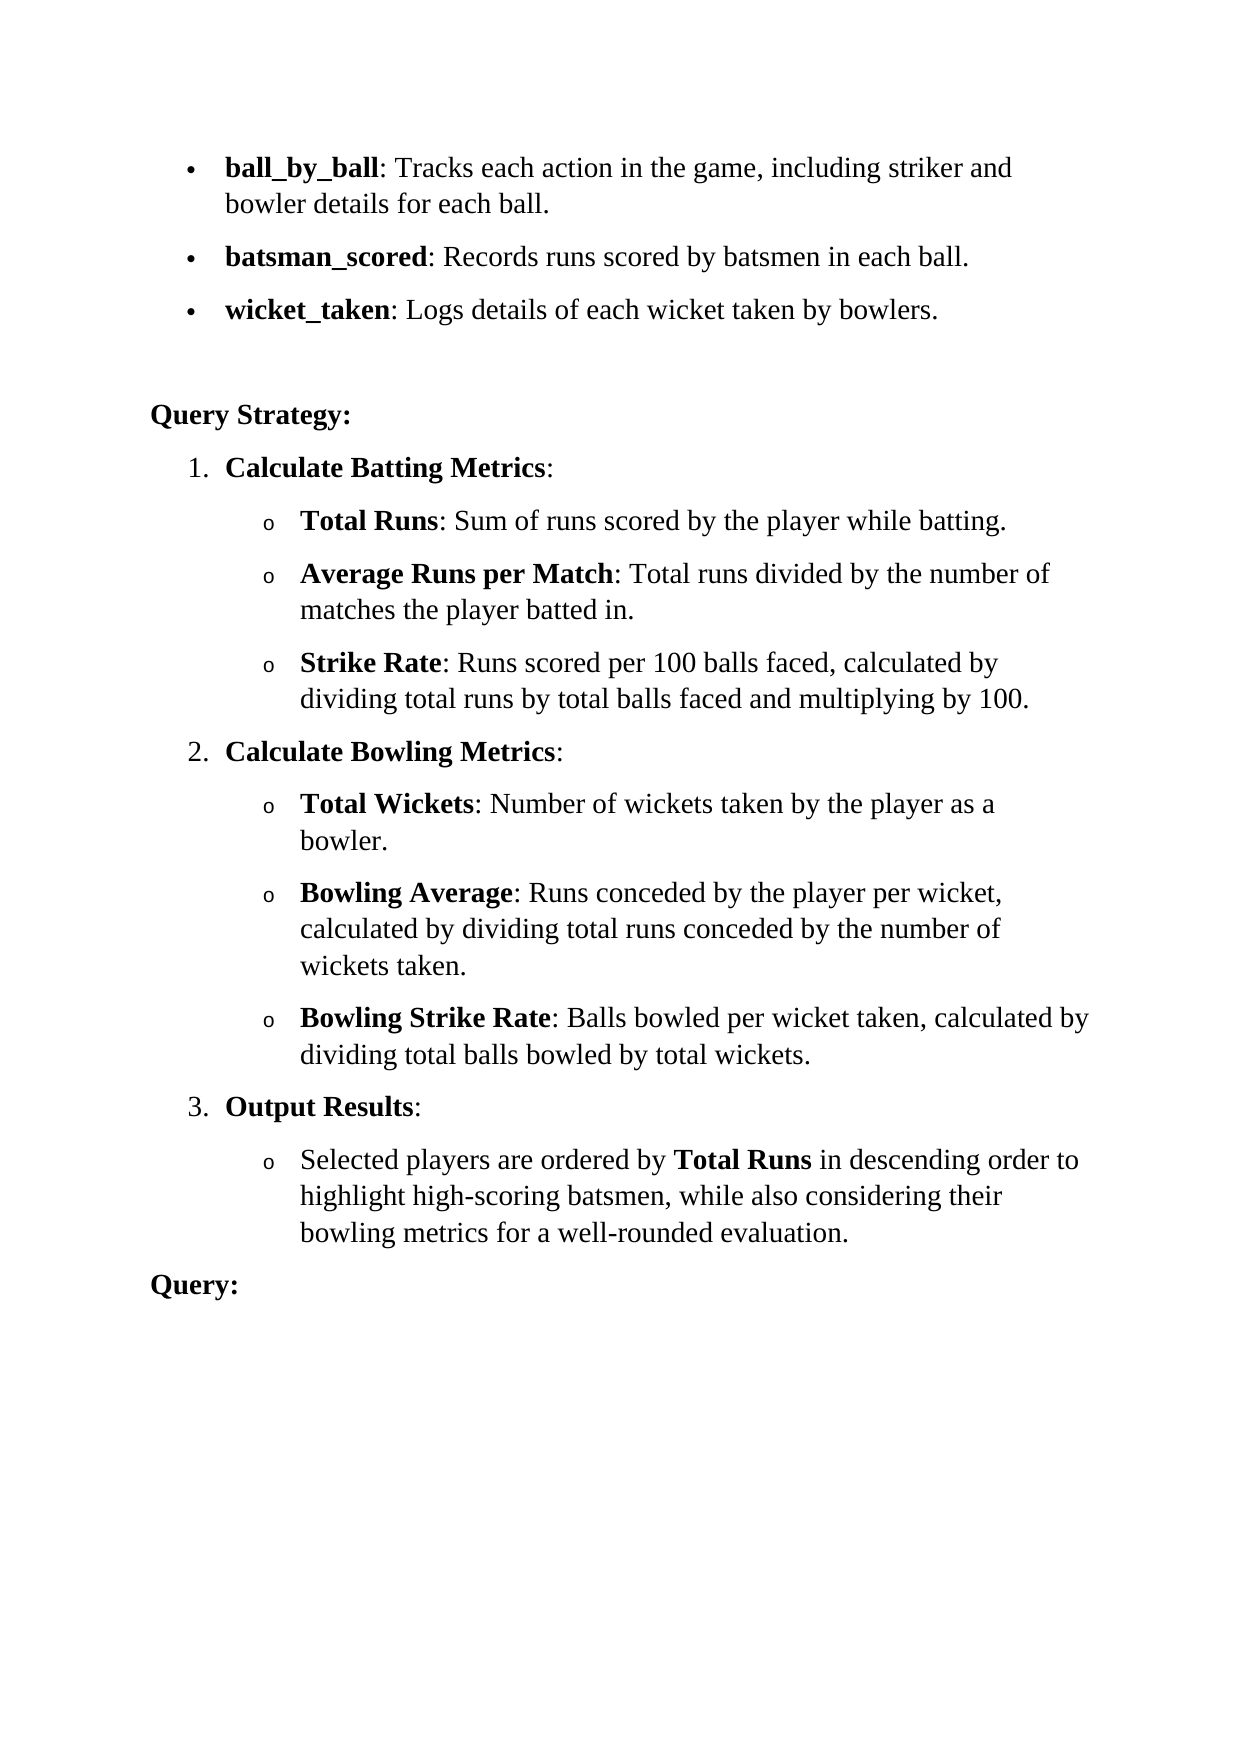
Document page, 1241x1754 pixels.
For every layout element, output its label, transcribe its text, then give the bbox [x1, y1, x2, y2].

list wicket_taken: Logs details of each wicket taken by bowlers. [187, 292, 1090, 325]
list Selected players are ordered by Total Runs in descending order to highlight high-scoring batsmen, while also considering their bowling metrics for a well-rounded evaluation. [262, 1142, 1090, 1248]
list Calculate Batting Metrics: [187, 450, 1090, 484]
list ball_by_ball: Tracks each action in the game, including striker and bowler details for each ball. [187, 150, 1090, 220]
list Strike Rate: Runs scored per 100 balls faced, calculated by dividing total runs by total balls faced and multiplying by 100. [262, 645, 1090, 714]
list Average Runs per Match: Total runs divided by the number of matches the player batted in. [262, 556, 1090, 626]
text Query: [150, 1267, 1090, 1301]
list Total Runs: Sum of runs scored by the player while batting. [262, 503, 1090, 537]
text Query Strategy: [150, 397, 1090, 431]
list Calculate Bowling Metrics: [187, 734, 1090, 767]
list Bowling Strike Rate: Balls bowled per wicket taken, calculated by dividing total balls bowled by total wickets. [262, 1001, 1090, 1070]
list batsman_scored: Records runs scored by batsmen in each ball. [187, 239, 1090, 272]
list Total Wickets: Number of wickets taken by the player as a bowler. [262, 787, 1090, 856]
list Output Results: [187, 1089, 1090, 1123]
list Bowling Average: Runs conceded by the player per wicket, calculated by dividing total runs conceded by the number of wickets taken. [262, 876, 1090, 981]
